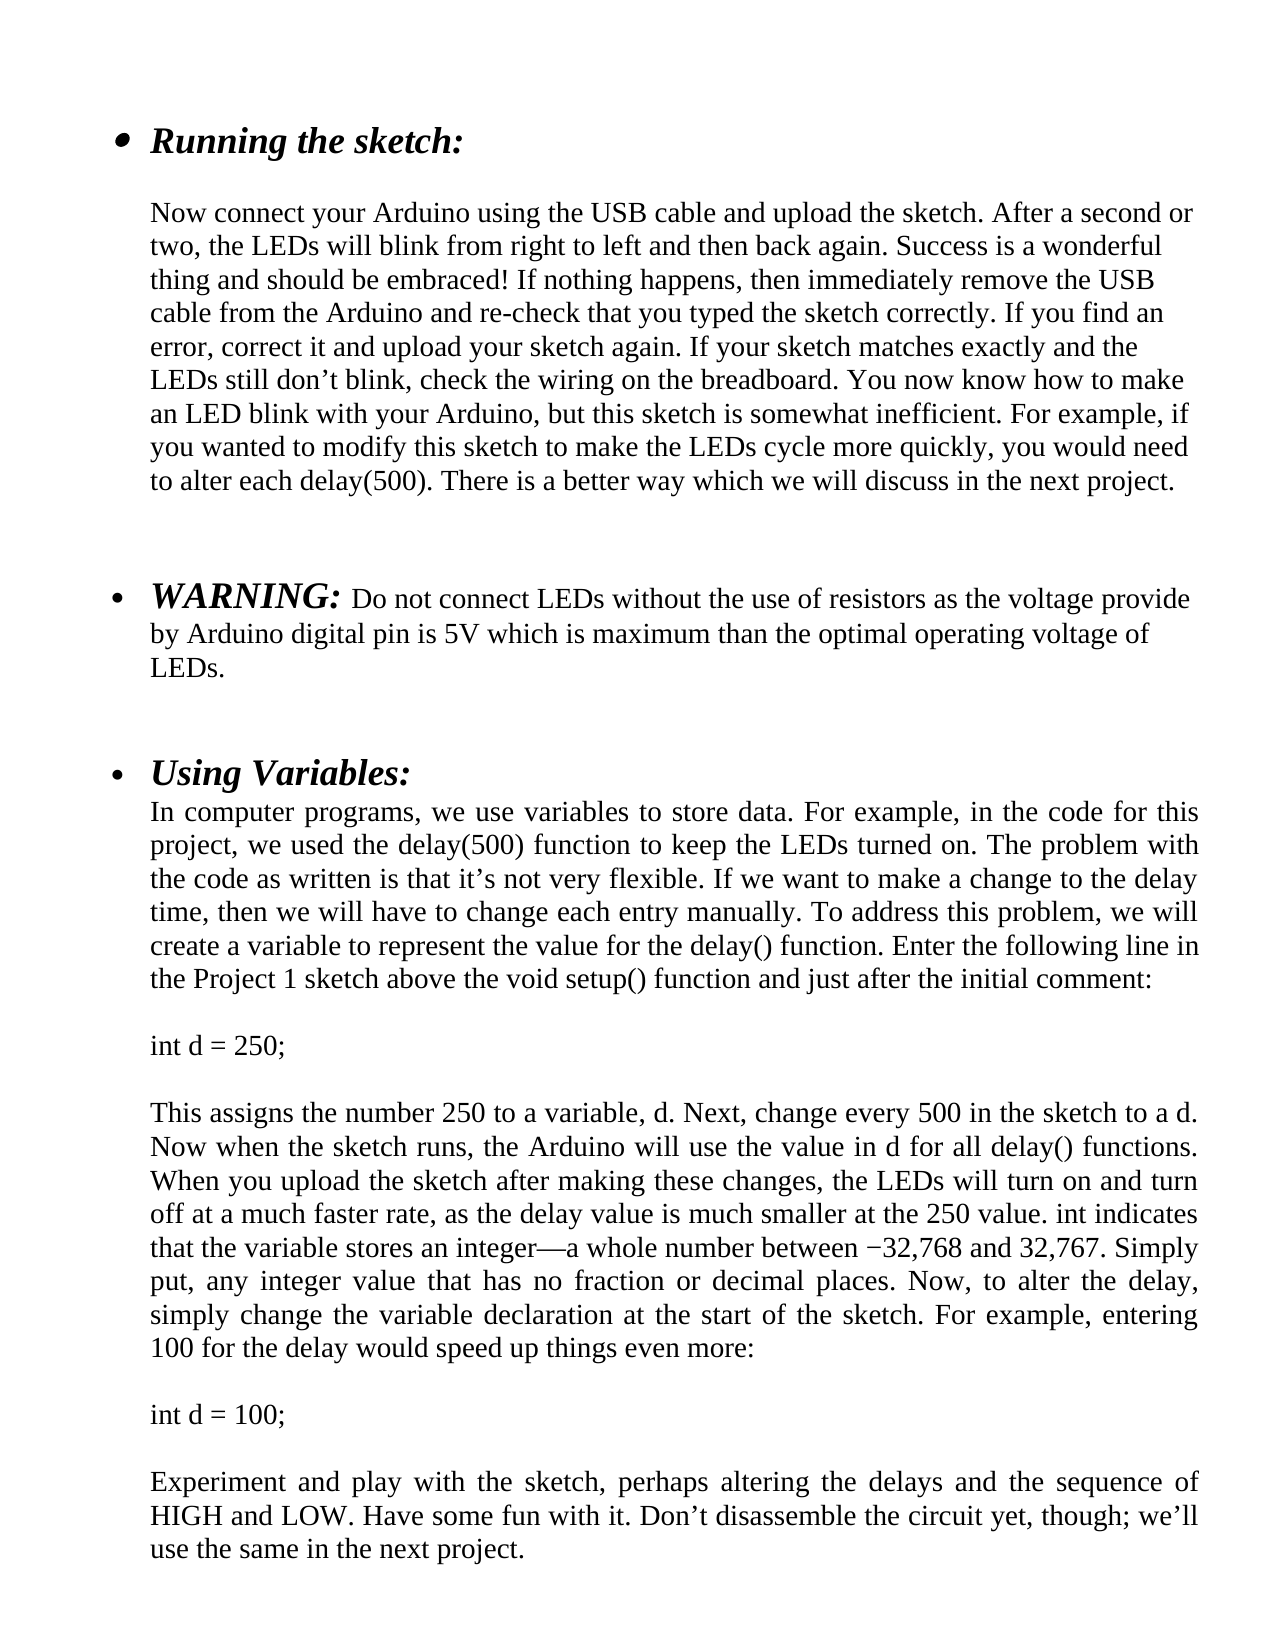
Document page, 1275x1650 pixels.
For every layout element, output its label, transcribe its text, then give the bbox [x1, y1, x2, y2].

list WARNING: Do not connect LEDs without the use of resistors as the voltage provide by Arduino digital pin is 5V which is maximum than the optimal operating voltage of LEDs. [112, 573, 1200, 683]
list This assigns the number 250 to a variable, d. Next, change every 500 in the sketch to a d. Now when the sketch runs, the Arduino will use the value in d for all delay() functions. When you upload the sketch after making these changes, the LEDs will turn on and turn off at a much faster rate, as the delay value is much smaller at the 250 value. int indicates that the variable stores an integer—a whole number between −32,768 and 32,767. Simply put, any integer value that has no fraction or decimal places. Now, to alter the delay, simply change the variable declaration at the start of the sketch. For example, entering 100 for the delay would speed up things even more: [150, 1096, 1200, 1364]
list Running the sketch: [112, 118, 1200, 161]
list Experiment and play with the sketch, perhaps altering the delays and the sequence of HIGH and LOW. Have some fun with it. Don’t disassemble the circuit yet, though; we’ll use the same in the next project. [150, 1464, 1200, 1565]
list int d = 250; [150, 1028, 1200, 1062]
list In computer programs, we use variables to store data. For example, in the code for this project, we used the delay(500) function to keep the LEDs turned on. The problem with the code as written is that it’s not very flexible. If we want to make a change to the delay time, then we will have to change each entry manually. To address this problem, we will create a variable to represent the value for the delay() function. Enter the following line in the Project 1 sketch above the void setup() function and just after the initial comment: [150, 794, 1200, 995]
list Now connect your Arduino using the USB cable and upload the sketch. After a second or two, the LEDs will blink from right to left and then back again. Success is a wonderful thing and should be embraced! If nothing happens, then immediately remove the USB cable from the Arduino and re-check that you typed the sketch correctly. If you find an error, correct it and upload your sketch again. If your sketch matches exactly and the LEDs still don’t blink, check the wiring on the breadboard. You now know how to make an LED blink with your Arduino, but this sketch is somewhat inefficient. For example, if you wanted to modify this sketch to make the LEDs cycle more quickly, you would need to alter each delay(500). There is a better way which we will discuss in the next project. [150, 195, 1200, 497]
list int d = 100; [150, 1397, 1200, 1431]
list Using Variables: [112, 751, 1200, 794]
